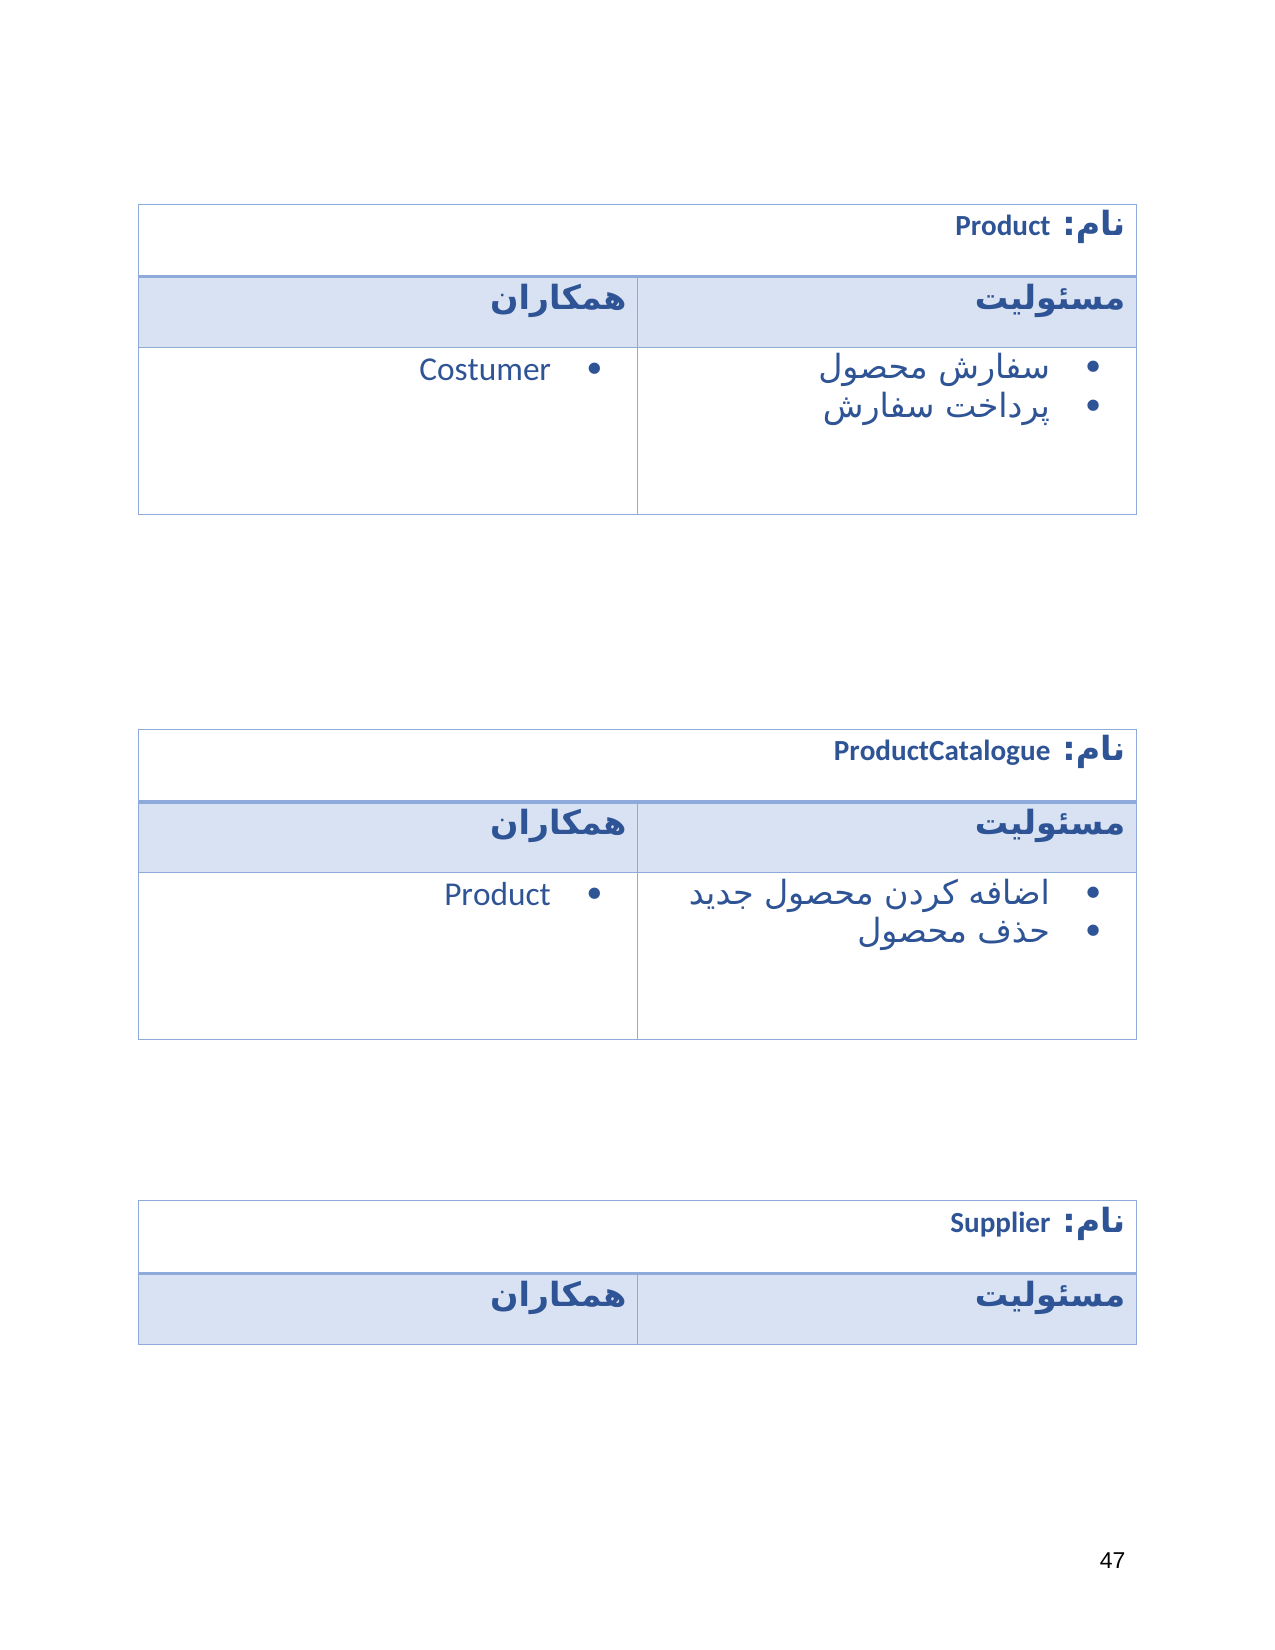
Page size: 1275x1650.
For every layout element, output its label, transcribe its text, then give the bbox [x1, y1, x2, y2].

table_cell مسئولیت [638, 278, 1136, 347]
table_cell اضافه کردن محصول جدید حذف محصول [638, 873, 1136, 1039]
table_cell مسئولیت [638, 1275, 1136, 1344]
table_cell Costumer [139, 348, 637, 514]
table_cell همکاران [139, 804, 637, 872]
table_cell همکاران [139, 1275, 637, 1344]
table_cell مسئولیت [638, 804, 1136, 872]
table_cell همکاران [139, 278, 637, 347]
table_header نام: ProductCatalogue [139, 730, 1136, 800]
table_cell Product [139, 873, 637, 1039]
table_header نام: Supplier [139, 1201, 1136, 1272]
table_cell سفارش محصول پرداخت سفارش [638, 348, 1136, 514]
table_header نام: Product [139, 205, 1136, 275]
